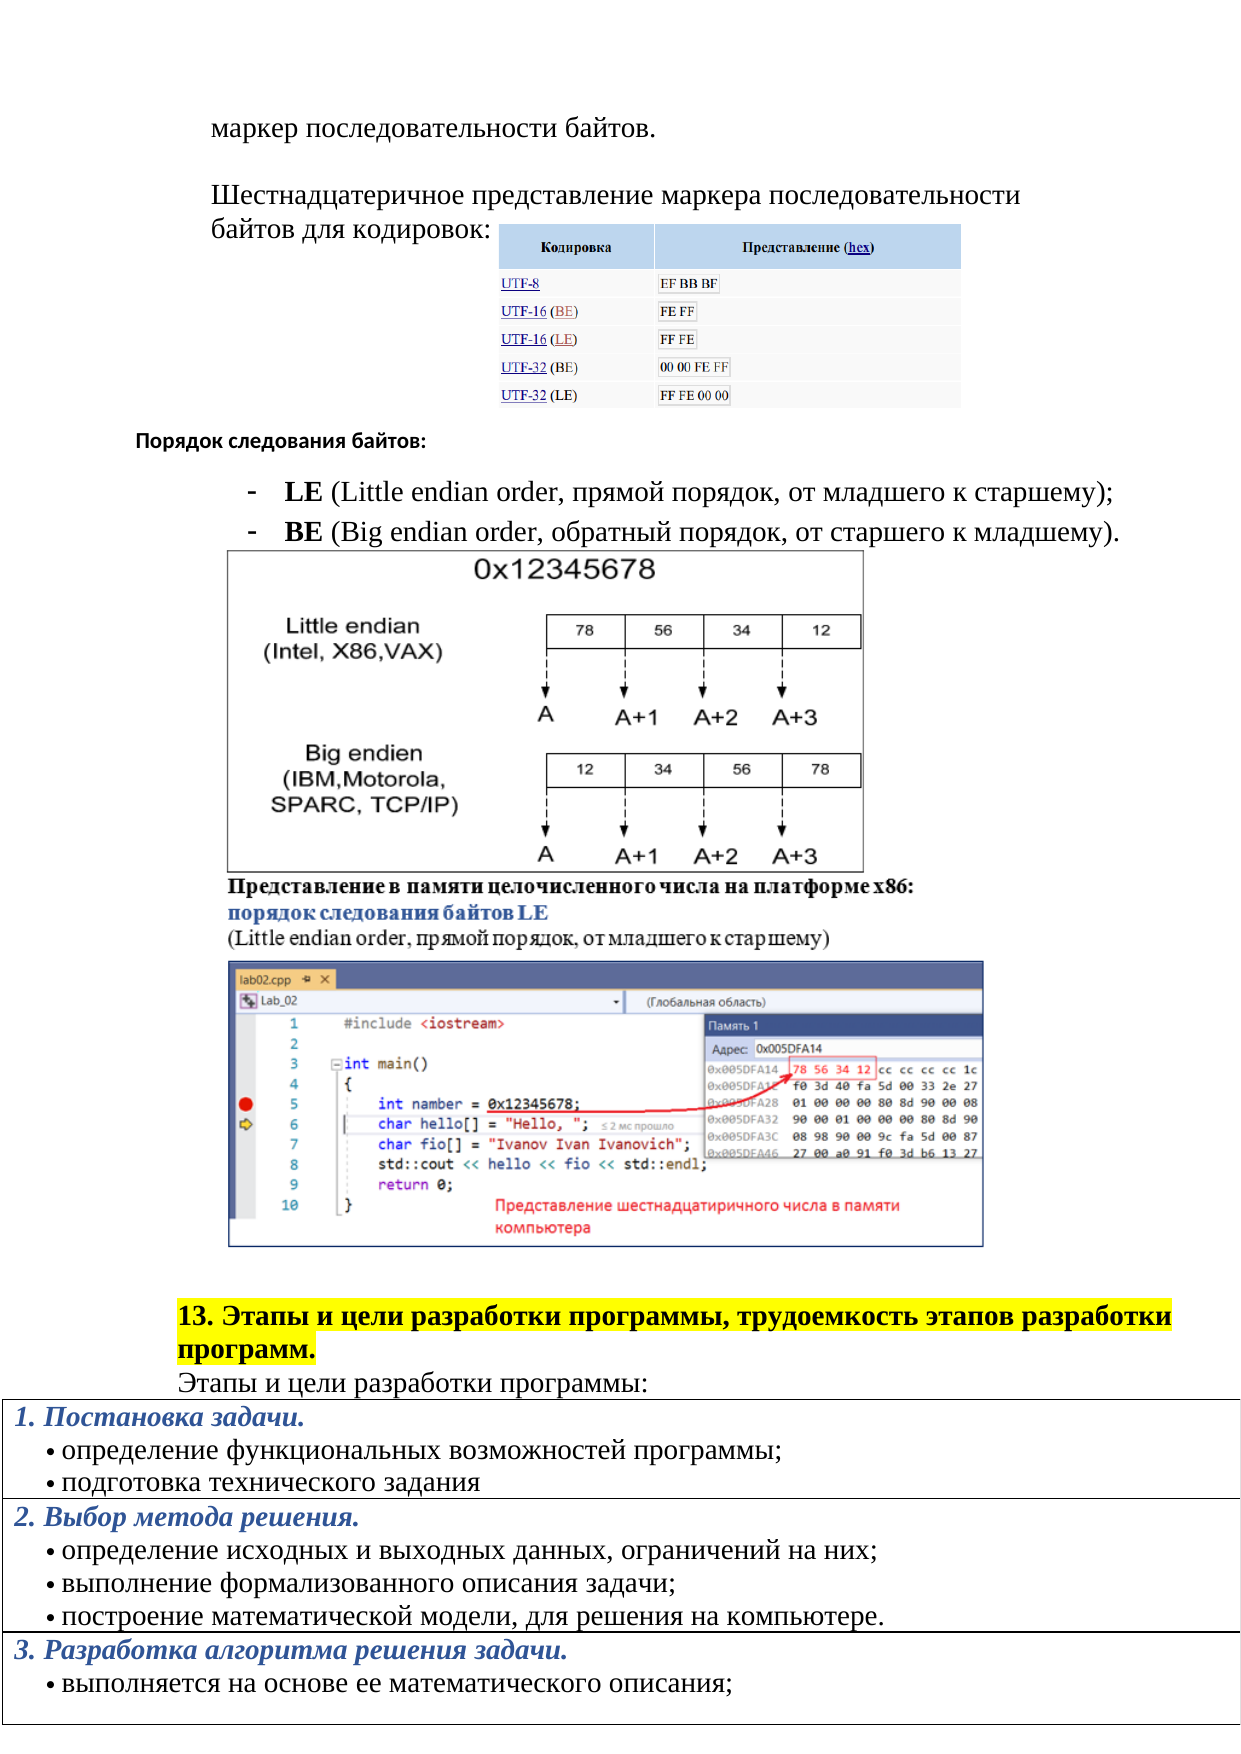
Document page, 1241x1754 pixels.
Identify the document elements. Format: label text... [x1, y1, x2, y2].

picture [221, 549, 997, 1252]
text Шестнадцатеричное представление маркера последовательности байтов для кодировок: [211, 177, 1104, 244]
list LE (Little endian order, прямой порядок, от младшего к старшему); [247, 473, 1196, 509]
table_cell Выбор метода решения. определение исходных и выходных данных, ограничений на них; выполнение формализованного описания задачи; построение математической модели, для решения на компьютере. [3, 1499, 1240, 1631]
list BE (Big endian order, обратный порядок, от старшего к младшему). [247, 514, 1196, 548]
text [211, 110, 1125, 144]
table_header Постановка задачи. определение функциональных возможностей программы; подготовка технического задания [3, 1400, 1240, 1498]
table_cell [3, 1633, 1240, 1724]
text 13. Этапы и цели разработки программы, трудоемкость этапов разработки программ. Этапы и цели разработки программы: [177, 1298, 1196, 1398]
picture [498, 217, 963, 411]
text Порядок следования байтов: [135, 427, 1196, 455]
